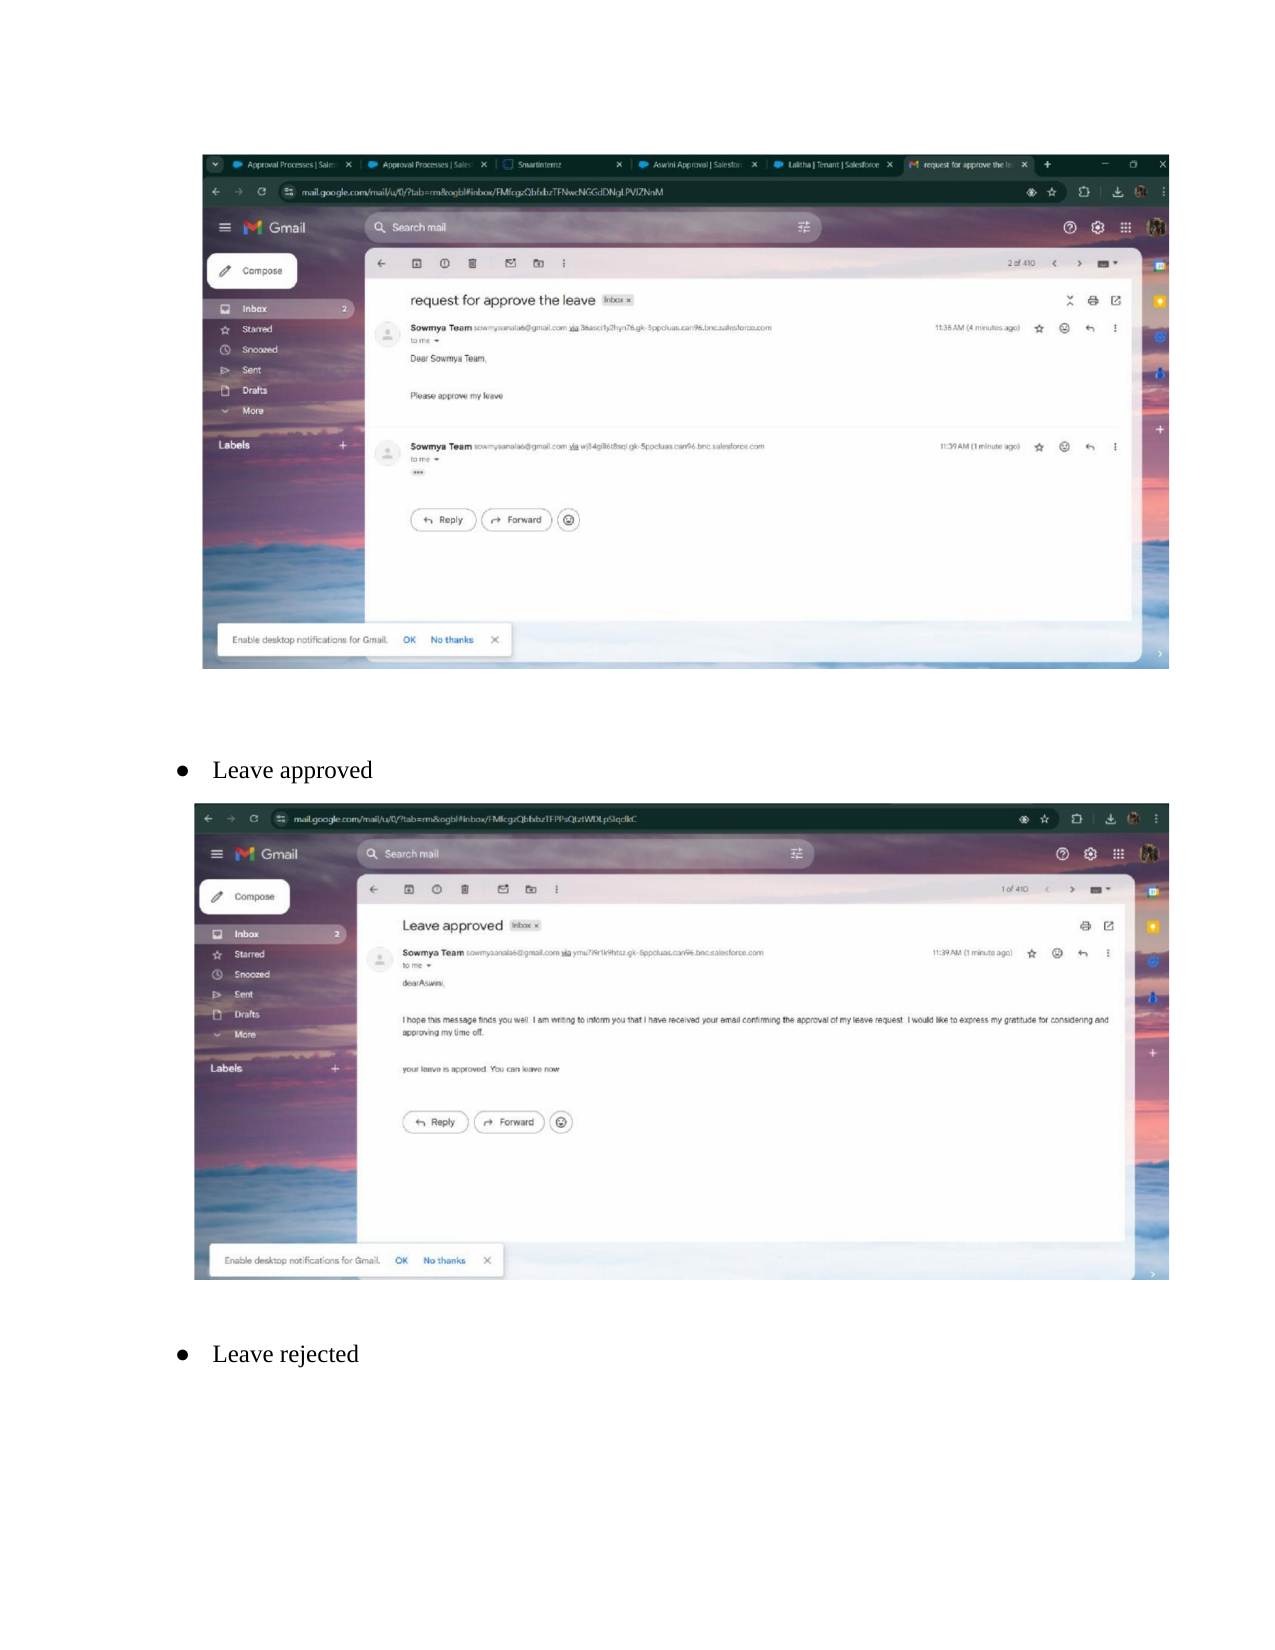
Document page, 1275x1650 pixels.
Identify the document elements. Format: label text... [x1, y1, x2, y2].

list Leave approved [175, 755, 1189, 784]
picture [201, 153, 1170, 669]
picture [193, 802, 1170, 1280]
list Leave rejected [175, 1339, 1189, 1367]
